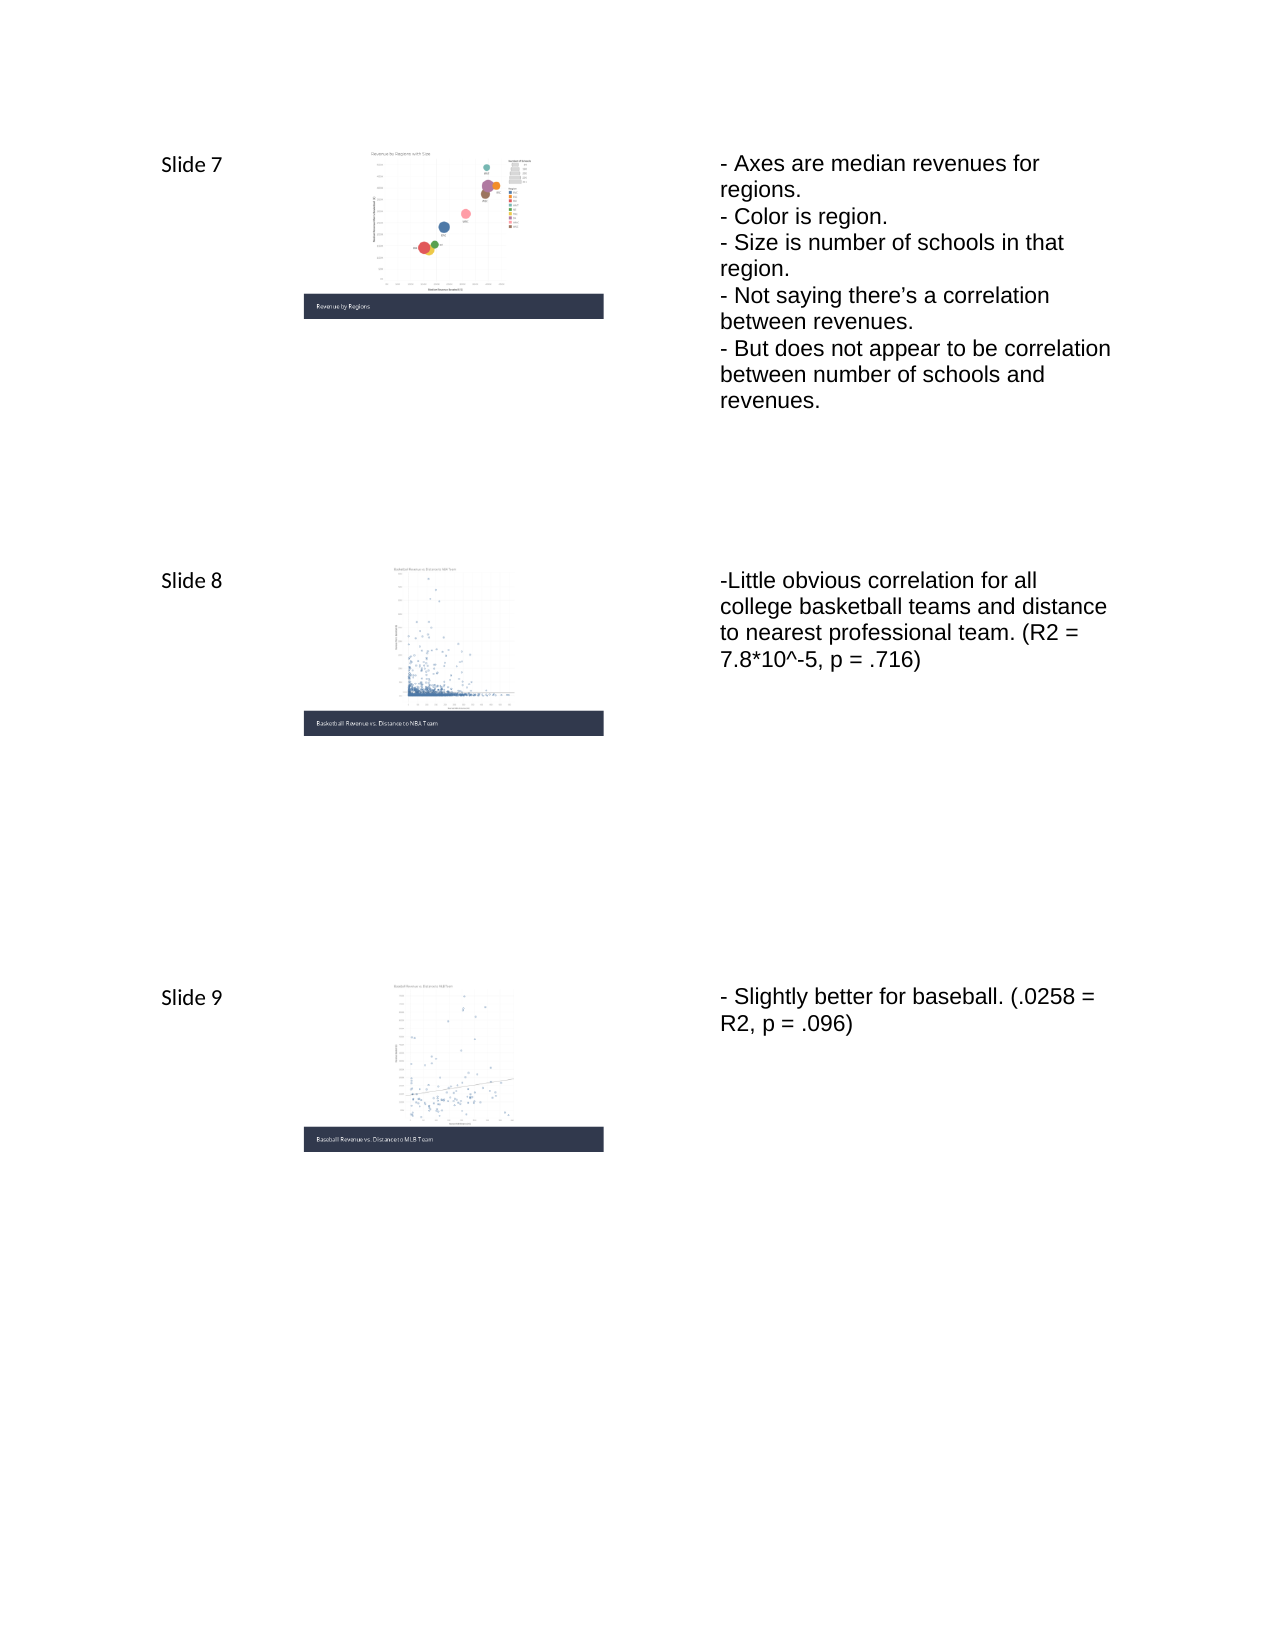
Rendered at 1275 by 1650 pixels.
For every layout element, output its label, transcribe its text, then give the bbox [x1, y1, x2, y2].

table_cell Slide 7 [150, 150, 292, 567]
table_cell - Axes are median revenues for regions. - Color is region. - Size is number of schools in that region. - Not saying there’s a correlation between revenues. - But does not appear to be correlation between number of schools and revenues. [709, 150, 1125, 567]
table_cell [293, 983, 709, 1400]
table_cell [293, 150, 709, 567]
table_cell Slide 9 [150, 983, 292, 1400]
table_cell [293, 567, 709, 983]
table_cell - Slightly better for baseball. (.0258 = R2, p = .096) [709, 983, 1125, 1400]
table_cell Slide 8 [150, 567, 292, 983]
table_cell -Little obvious correlation for all college basketball teams and distance to nearest professional team. (R2 = 7.8*10^-5, p = .716) [709, 567, 1125, 983]
